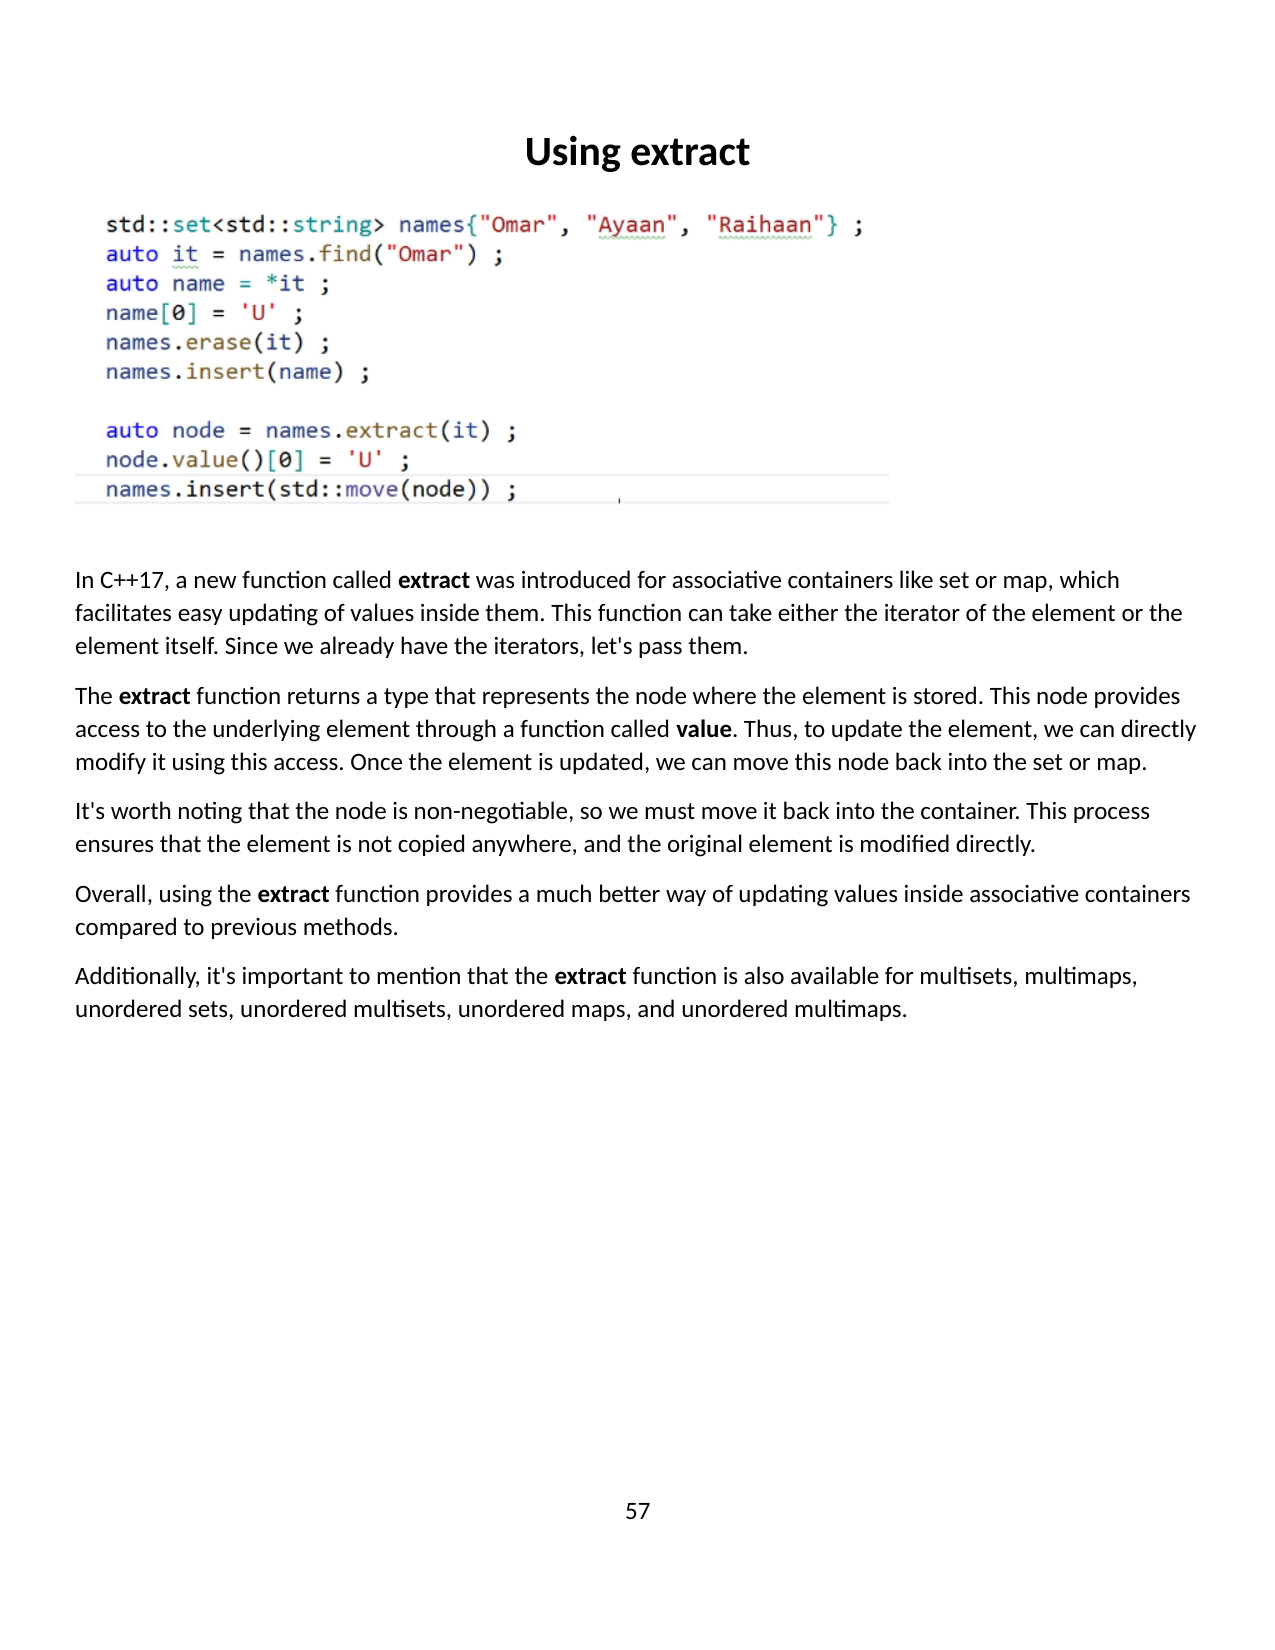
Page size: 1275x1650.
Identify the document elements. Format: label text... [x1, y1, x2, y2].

text Overall, using the extract function provides a much better way of updating values inside associative containers compared to previous methods. [75, 878, 1200, 941]
subtitle Using extract [75, 124, 1200, 175]
text Additionally, it's important to mention that the extract function is also available for multisets, multimaps, unordered sets, unordered multisets, unordered maps, and unordered multimaps. [75, 960, 1200, 1024]
text It's worth noting that the node is non-negotiable, so we must move it back into the container. This process ensures that the element is not copied anywhere, and the original element is modified directly. [75, 795, 1200, 859]
picture [75, 196, 889, 513]
text The extract function returns a type that represents the node where the element is stored. This node provides access to the underlying element through a function called value. Thus, to update the element, we can directly modify it using this access. Once the element is updated, we can move this node back into the set or map. [75, 680, 1200, 776]
text In C++17, a new function called extract was introduced for associative containers like set or map, which facilitates easy updating of values inside them. This function can take either the iterator of the element or the element itself. Since we already have the iterators, let's pass them. [75, 531, 1200, 661]
